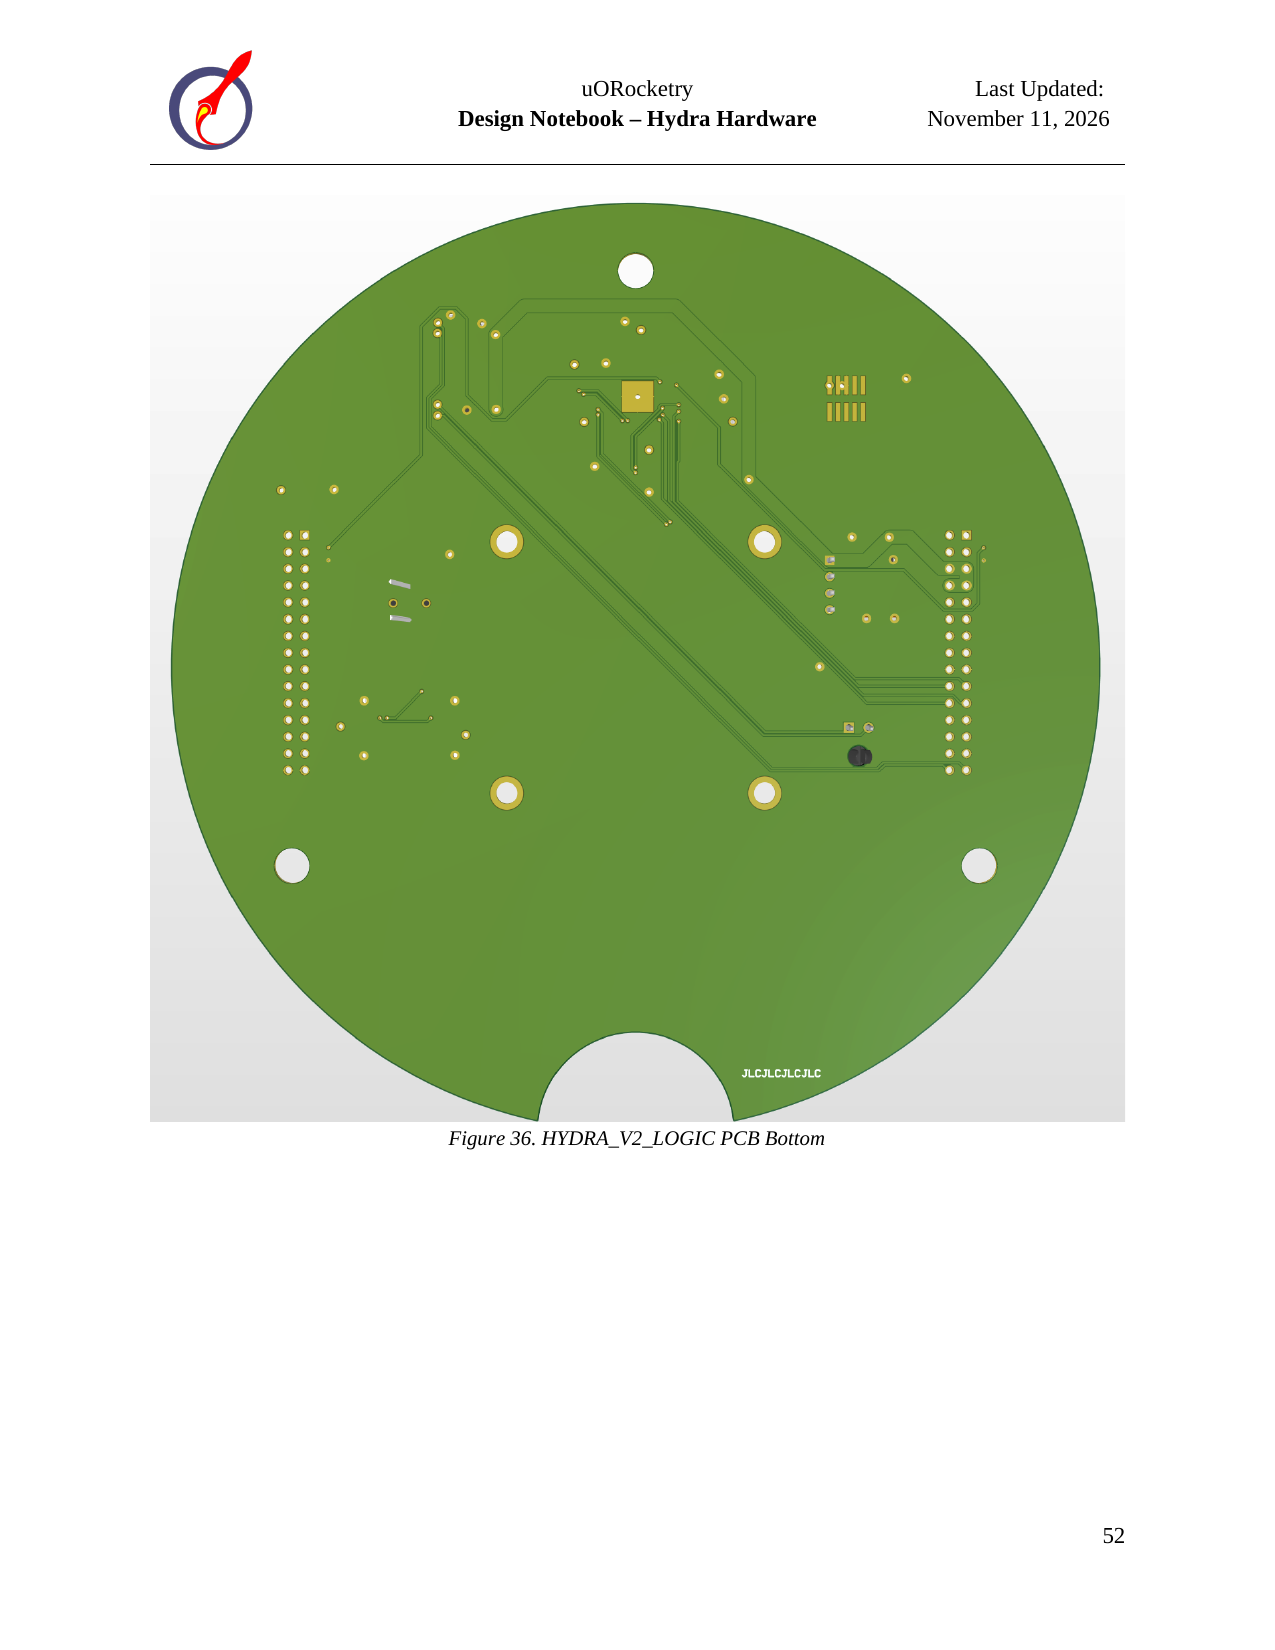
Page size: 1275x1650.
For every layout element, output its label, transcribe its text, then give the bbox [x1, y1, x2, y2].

picture [165, 46, 258, 152]
text Figure . HYDRA_V2_LOGIC PCB Bottom [150, 1126, 1125, 1150]
picture [150, 195, 1125, 1122]
